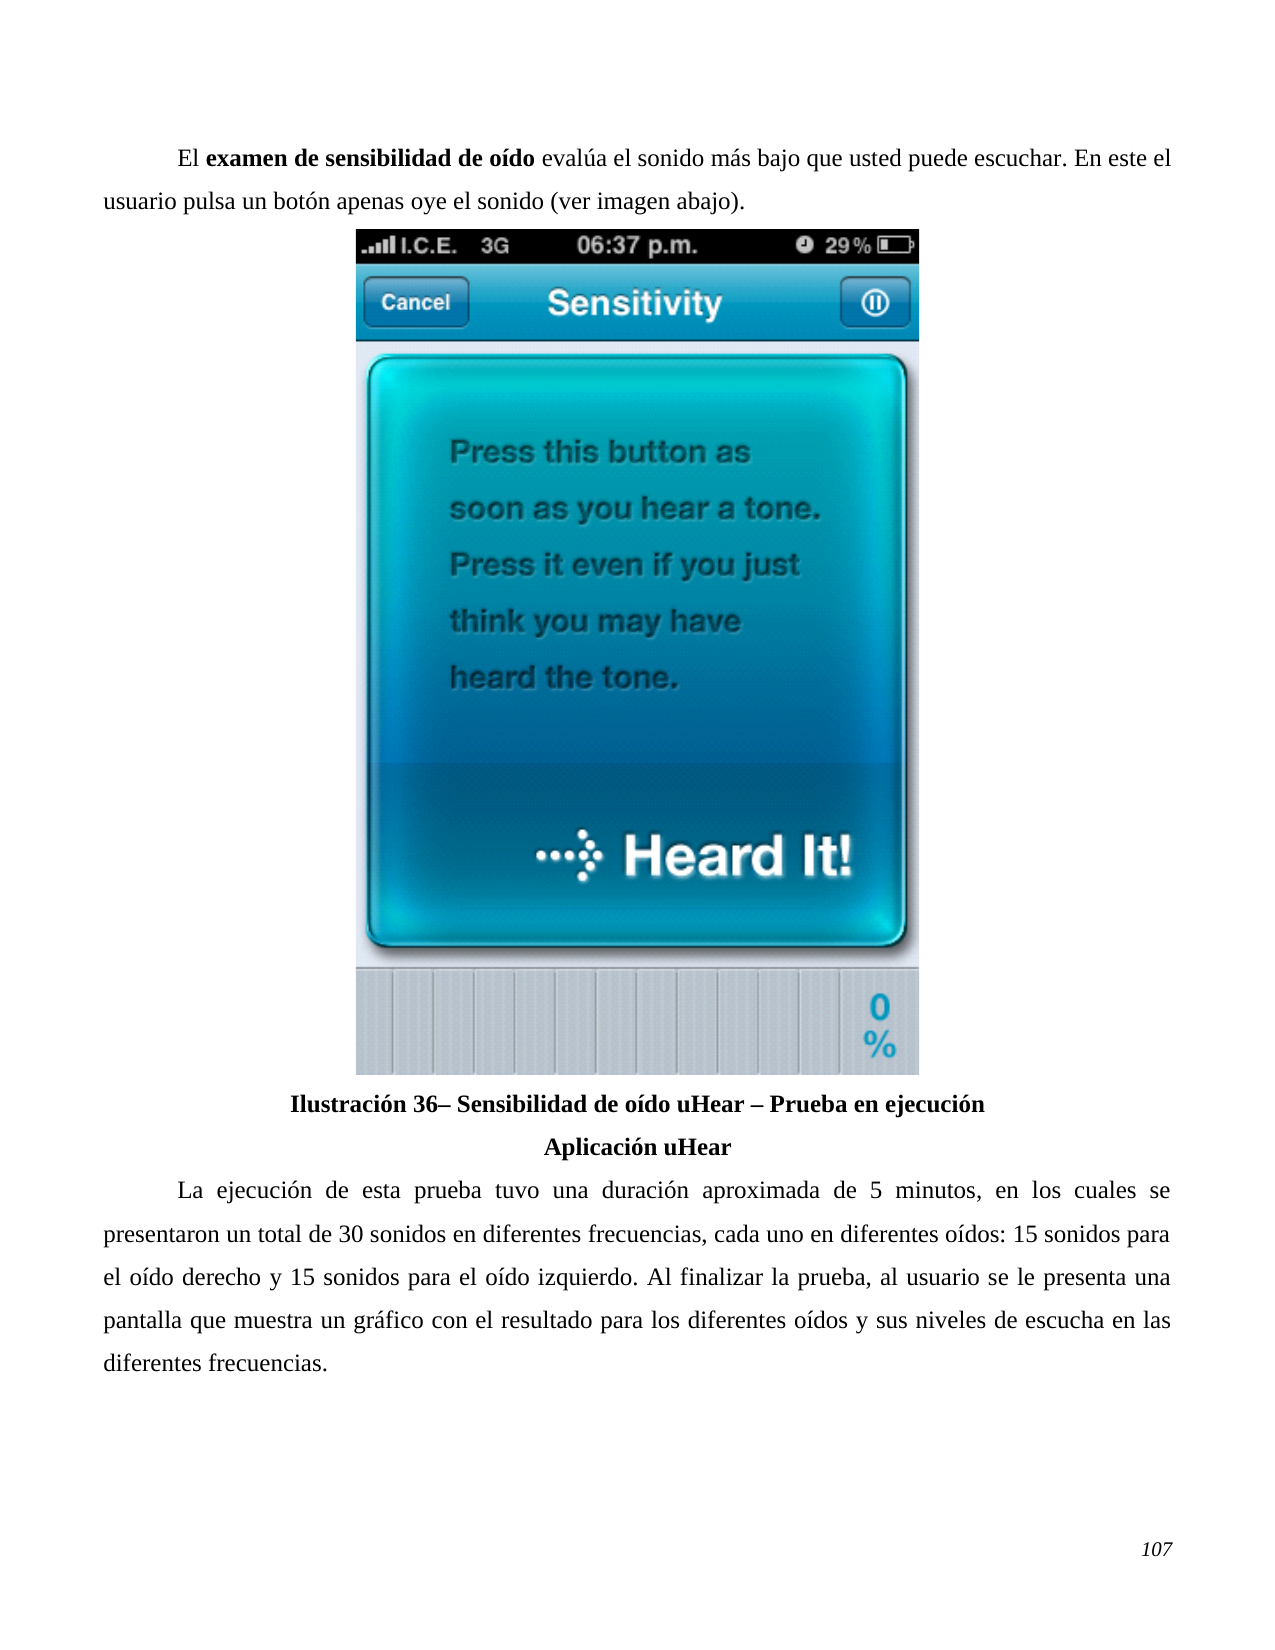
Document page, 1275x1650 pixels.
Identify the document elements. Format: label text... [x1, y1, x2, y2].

picture [355, 229, 920, 323]
text El examen de sensibilidad de oído evalúa el sonido más bajo que usted puede escuchar. En este el usuario pulsa un botón apenas oye el sonido (ver imagen abajo). [103, 143, 1172, 215]
text Ilustración 36– Sensibilidad de oído uHear – Prueba en ejecución Aplicación uHear [103, 1089, 1172, 1161]
text La ejecución de esta prueba tuvo una duración aproximada de 5 minutos, en los cuales se presentaron un total de 30 sonidos en diferentes frecuencias, cada uno en diferentes oídos: 15 sonidos para el oído derecho y 15 sonidos para el oído izquierdo. Al finalizar la prueba, al usuario se le presenta una pantalla que muestra un gráfico con el resultado para los diferentes oídos y sus niveles de escucha en las diferentes frecuencias. [103, 1176, 1172, 1377]
picture [355, 342, 920, 1075]
